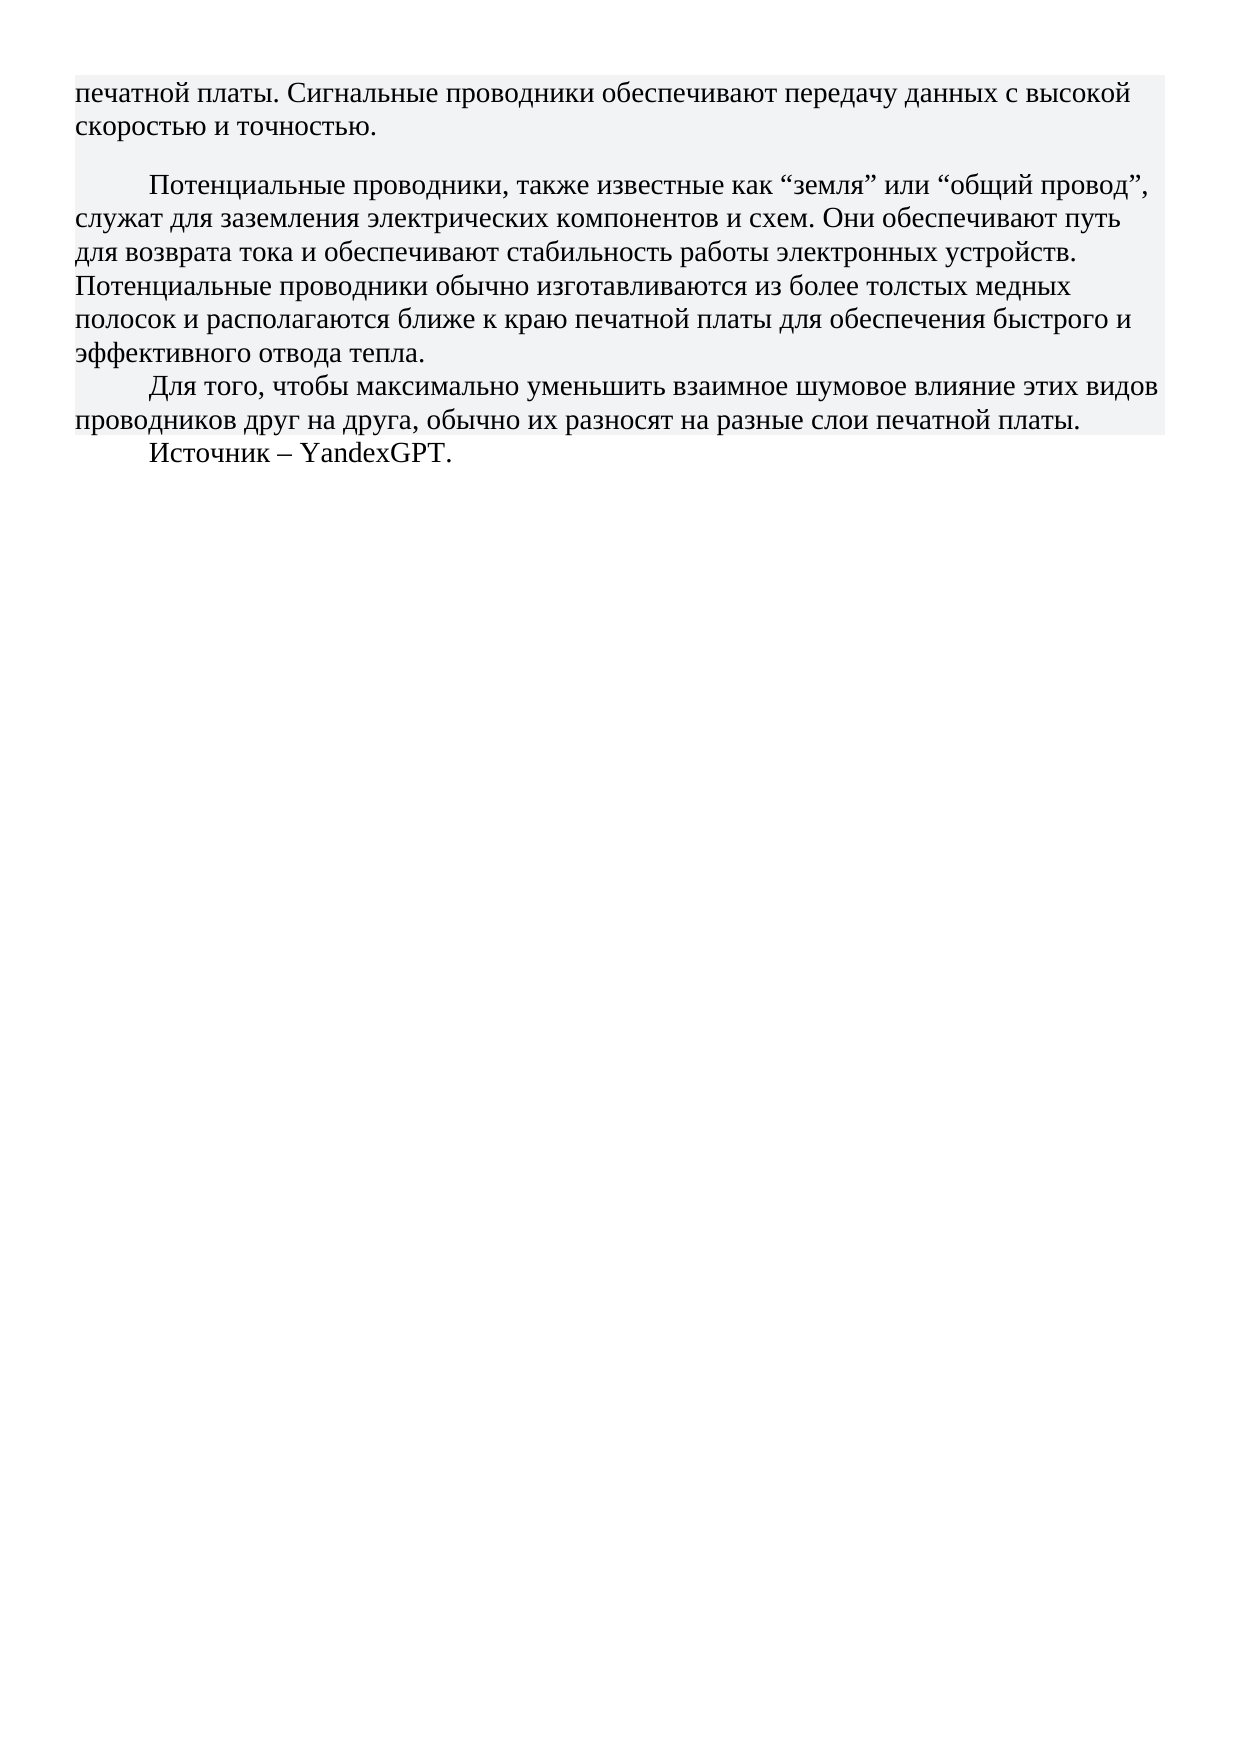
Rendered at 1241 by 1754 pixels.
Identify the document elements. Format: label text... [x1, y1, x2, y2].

text Потенциальные проводники, также известные как “земля” или “общий провод”, служат для заземления электрических компонентов и схем. Они обеспечивают путь для возврата тока и обеспечивают стабильность работы электронных устройств. Потенциальные проводники обычно изготавливаются из более толстых медных полосок и располагаются ближе к краю печатной платы для обеспечения быстрого и эффективного отвода тепла. [75, 167, 1165, 368]
text Источник – YandexGPT. [149, 435, 1165, 469]
text Для того, чтобы максимально уменьшить взаимное шумовое влияние этих видов проводников друг на друга, обычно их разносят на разные слои печатной платы. [75, 368, 1165, 435]
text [75, 75, 1165, 142]
